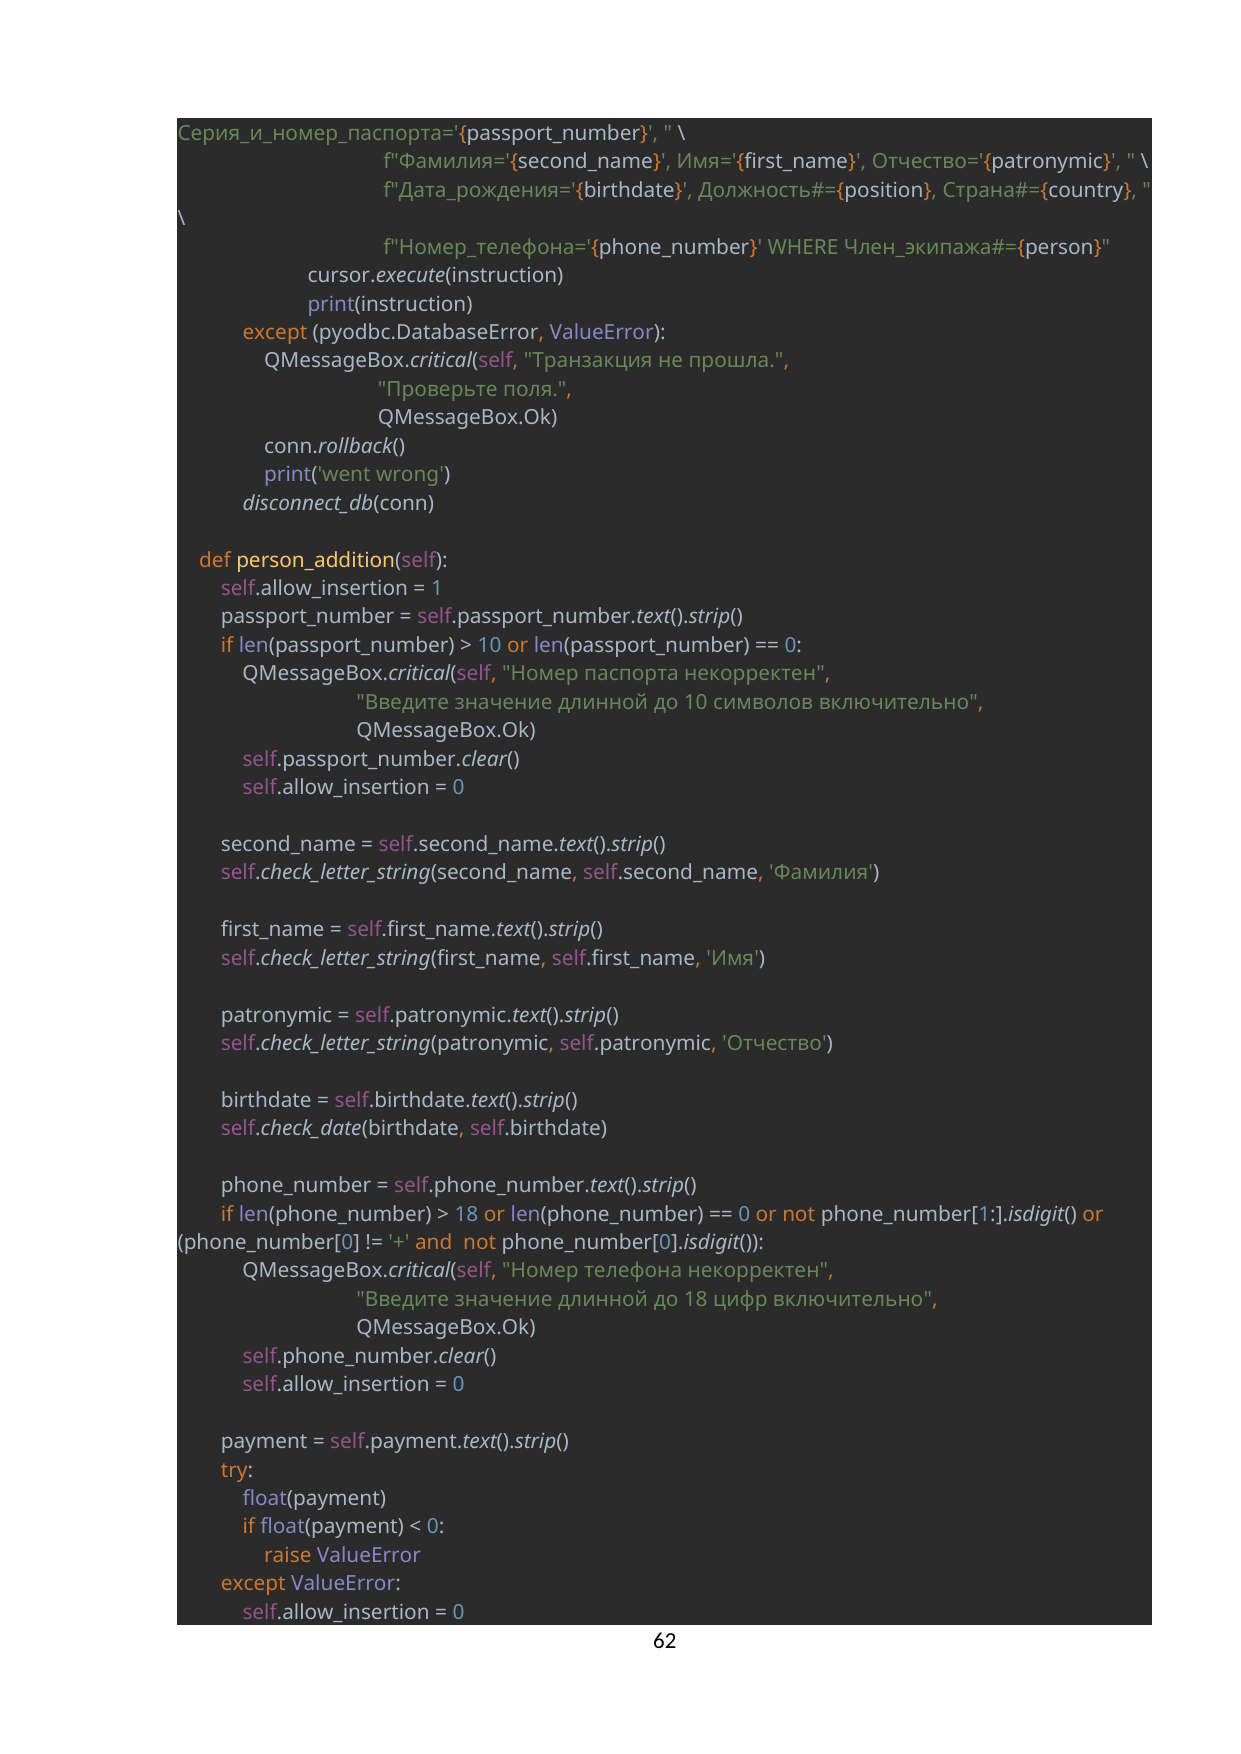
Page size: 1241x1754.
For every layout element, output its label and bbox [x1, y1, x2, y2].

text [177, 118, 1152, 1625]
